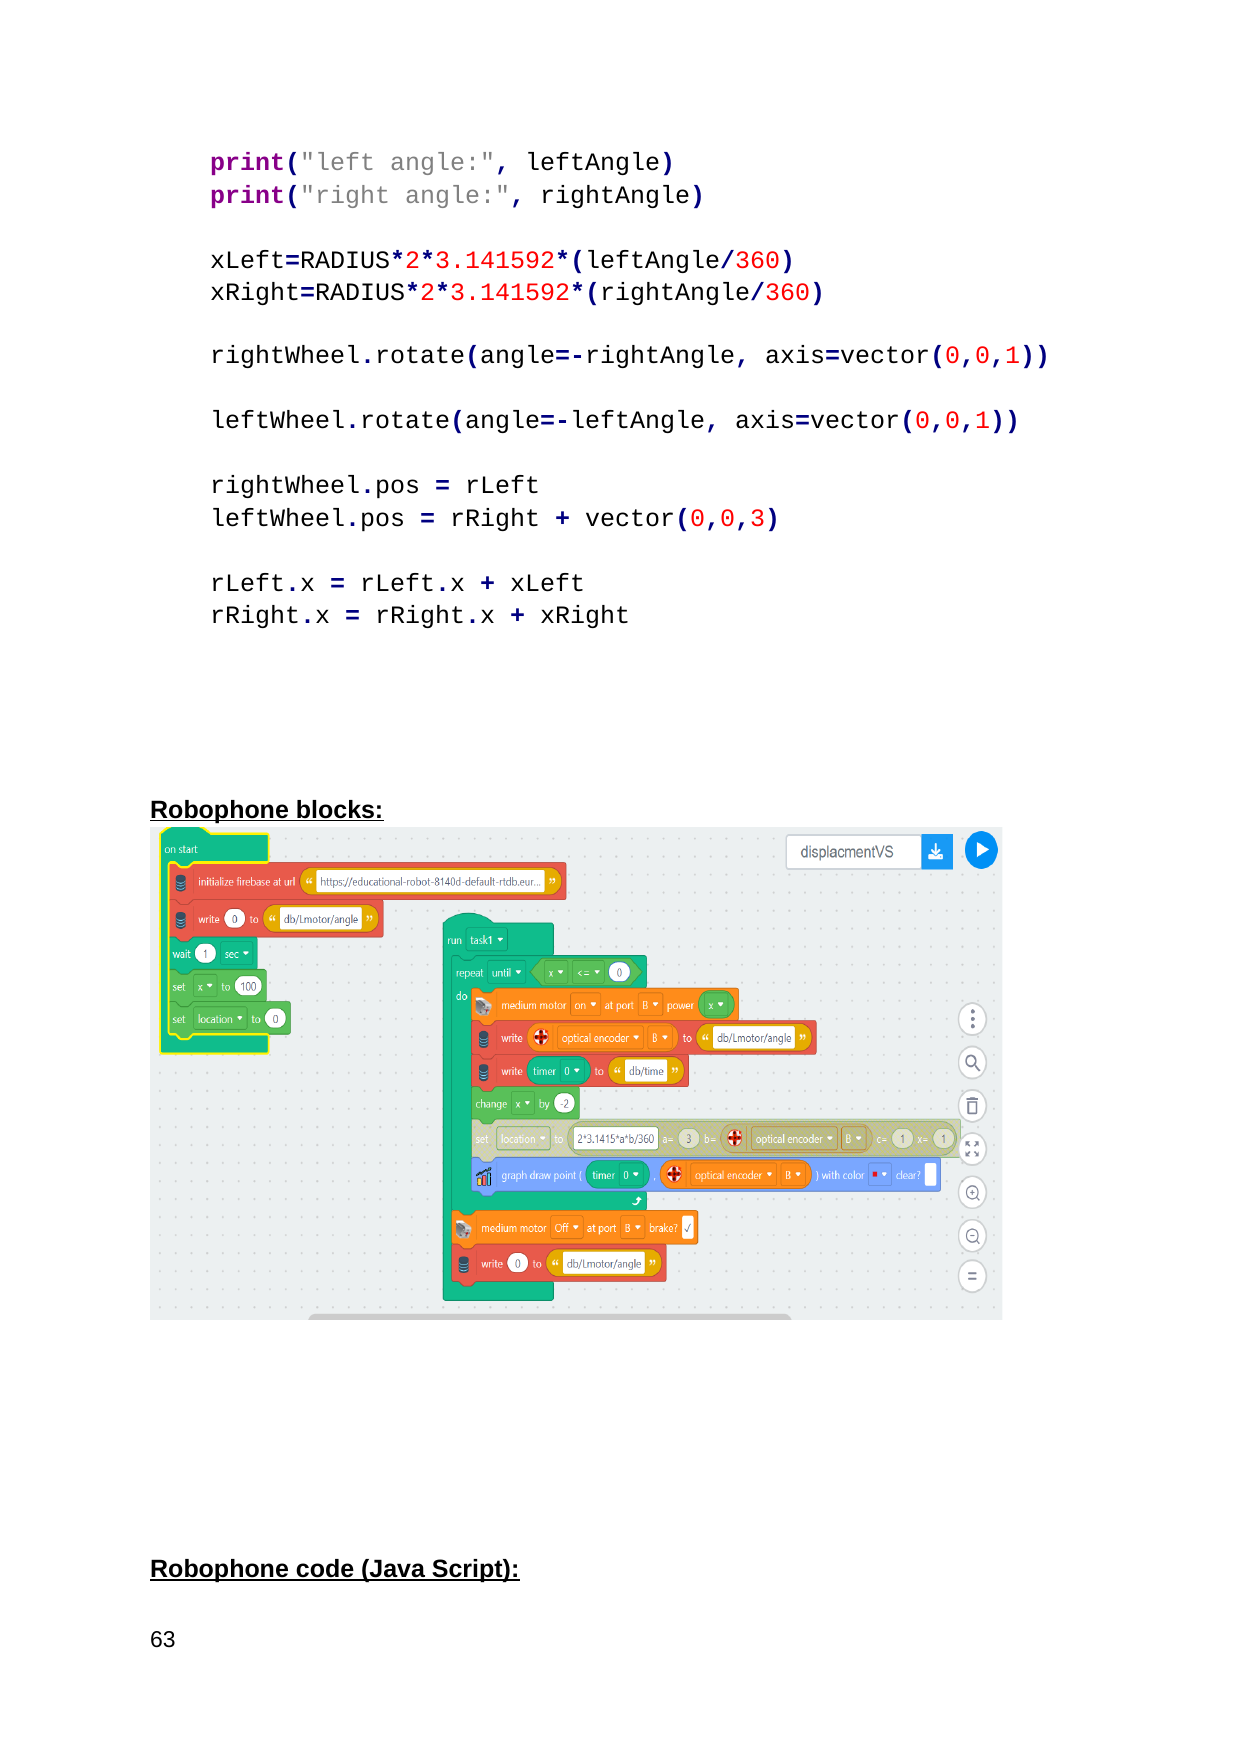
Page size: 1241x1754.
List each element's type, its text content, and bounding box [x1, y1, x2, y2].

text Robophone code (Java Script): [150, 1554, 1090, 1583]
text xRight=RADIUS*2*3.141592*(rightAngle/360) [150, 280, 1090, 308]
text print("right angle:", rightAngle) [150, 182, 1090, 211]
text rLeft.x = rLeft.x + xLeft [150, 570, 1090, 598]
text leftWheel.rotate(angle=-leftAngle, axis=vector(0,0,1)) [150, 408, 1090, 436]
text xLeft=RADIUS*2*3.141592*(leftAngle/360) [150, 247, 1090, 276]
text rightWheel.pos = rLeft [150, 473, 1090, 501]
text print("left angle:", leftAngle) [150, 150, 1090, 178]
text rRight.x = rRight.x + xRight [150, 603, 1090, 631]
text rightWheel.rotate(angle=-rightAngle, axis=vector(0,0,1)) [150, 343, 1090, 371]
picture [150, 827, 1003, 1320]
text leftWheel.pos = rRight + vector(0,0,3) [150, 505, 1090, 533]
